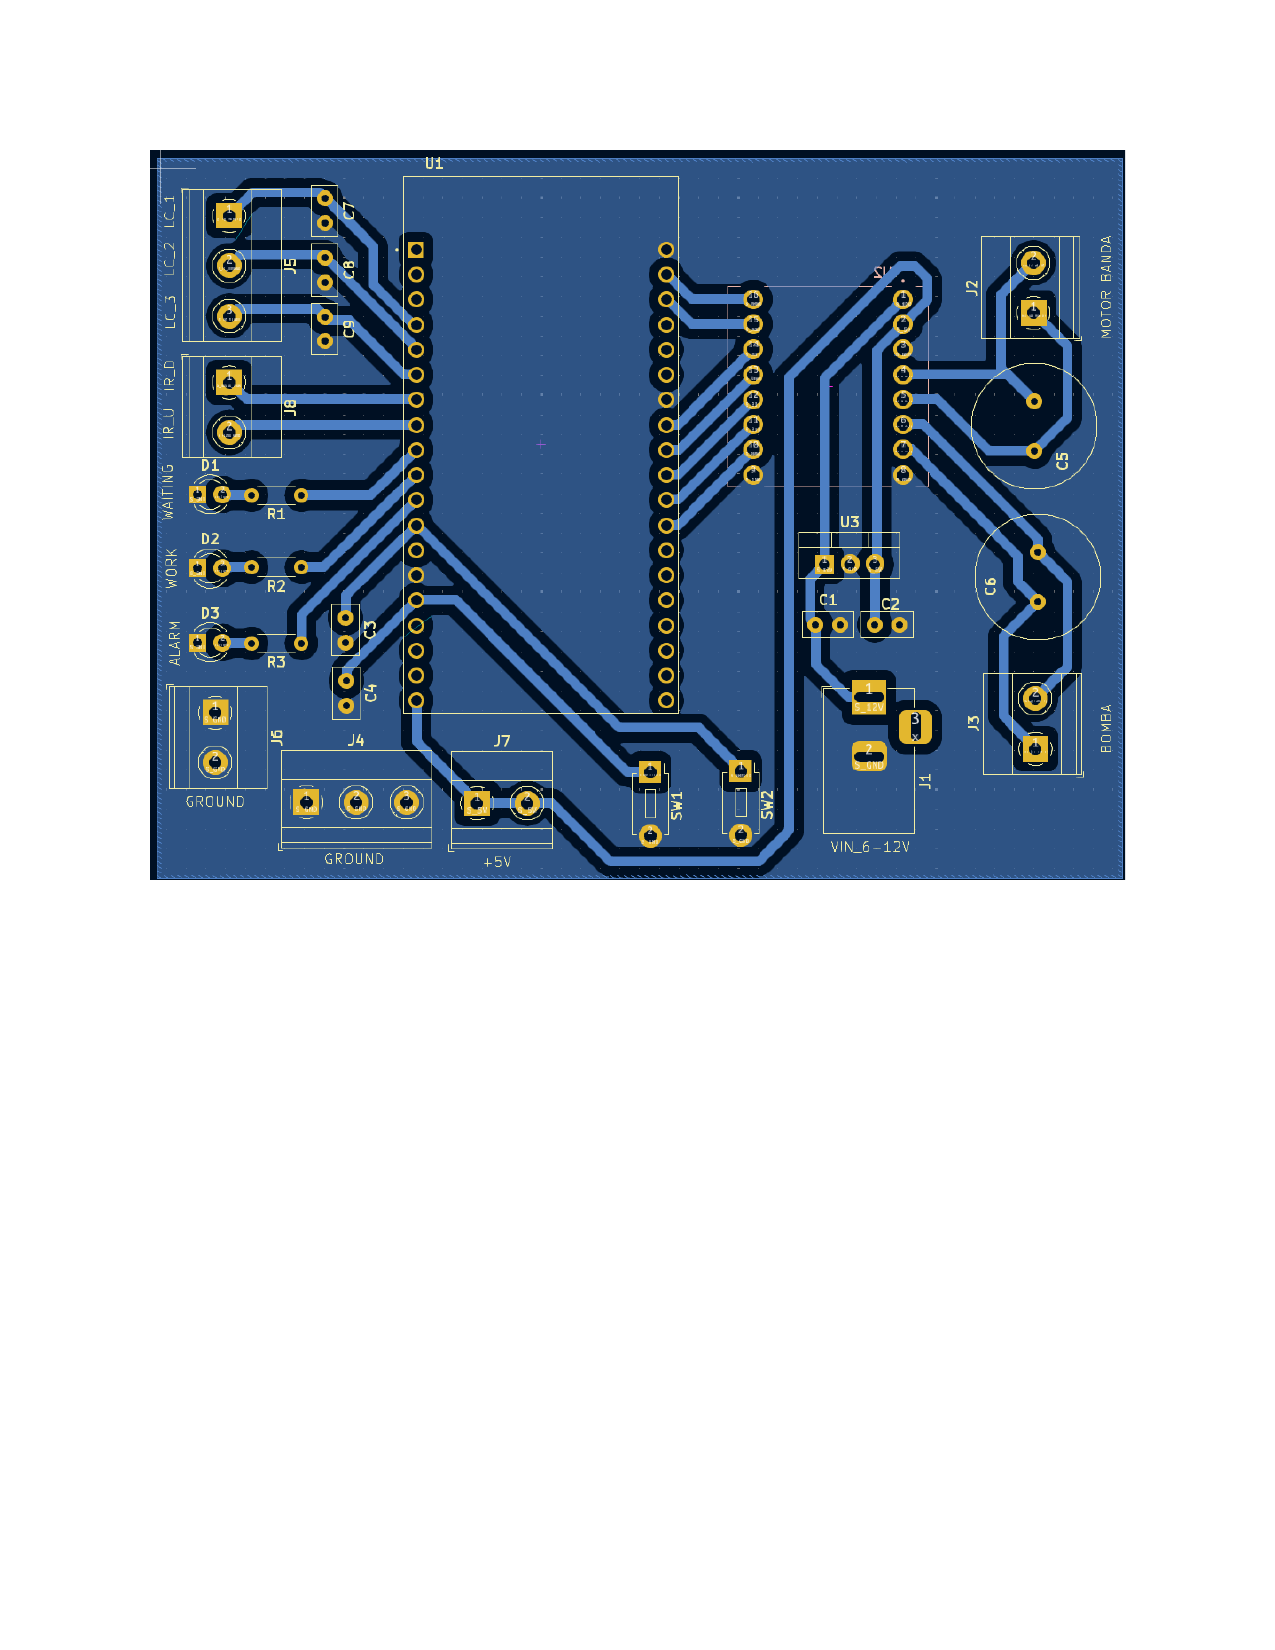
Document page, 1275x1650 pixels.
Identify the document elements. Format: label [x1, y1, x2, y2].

picture [150, 150, 1125, 880]
